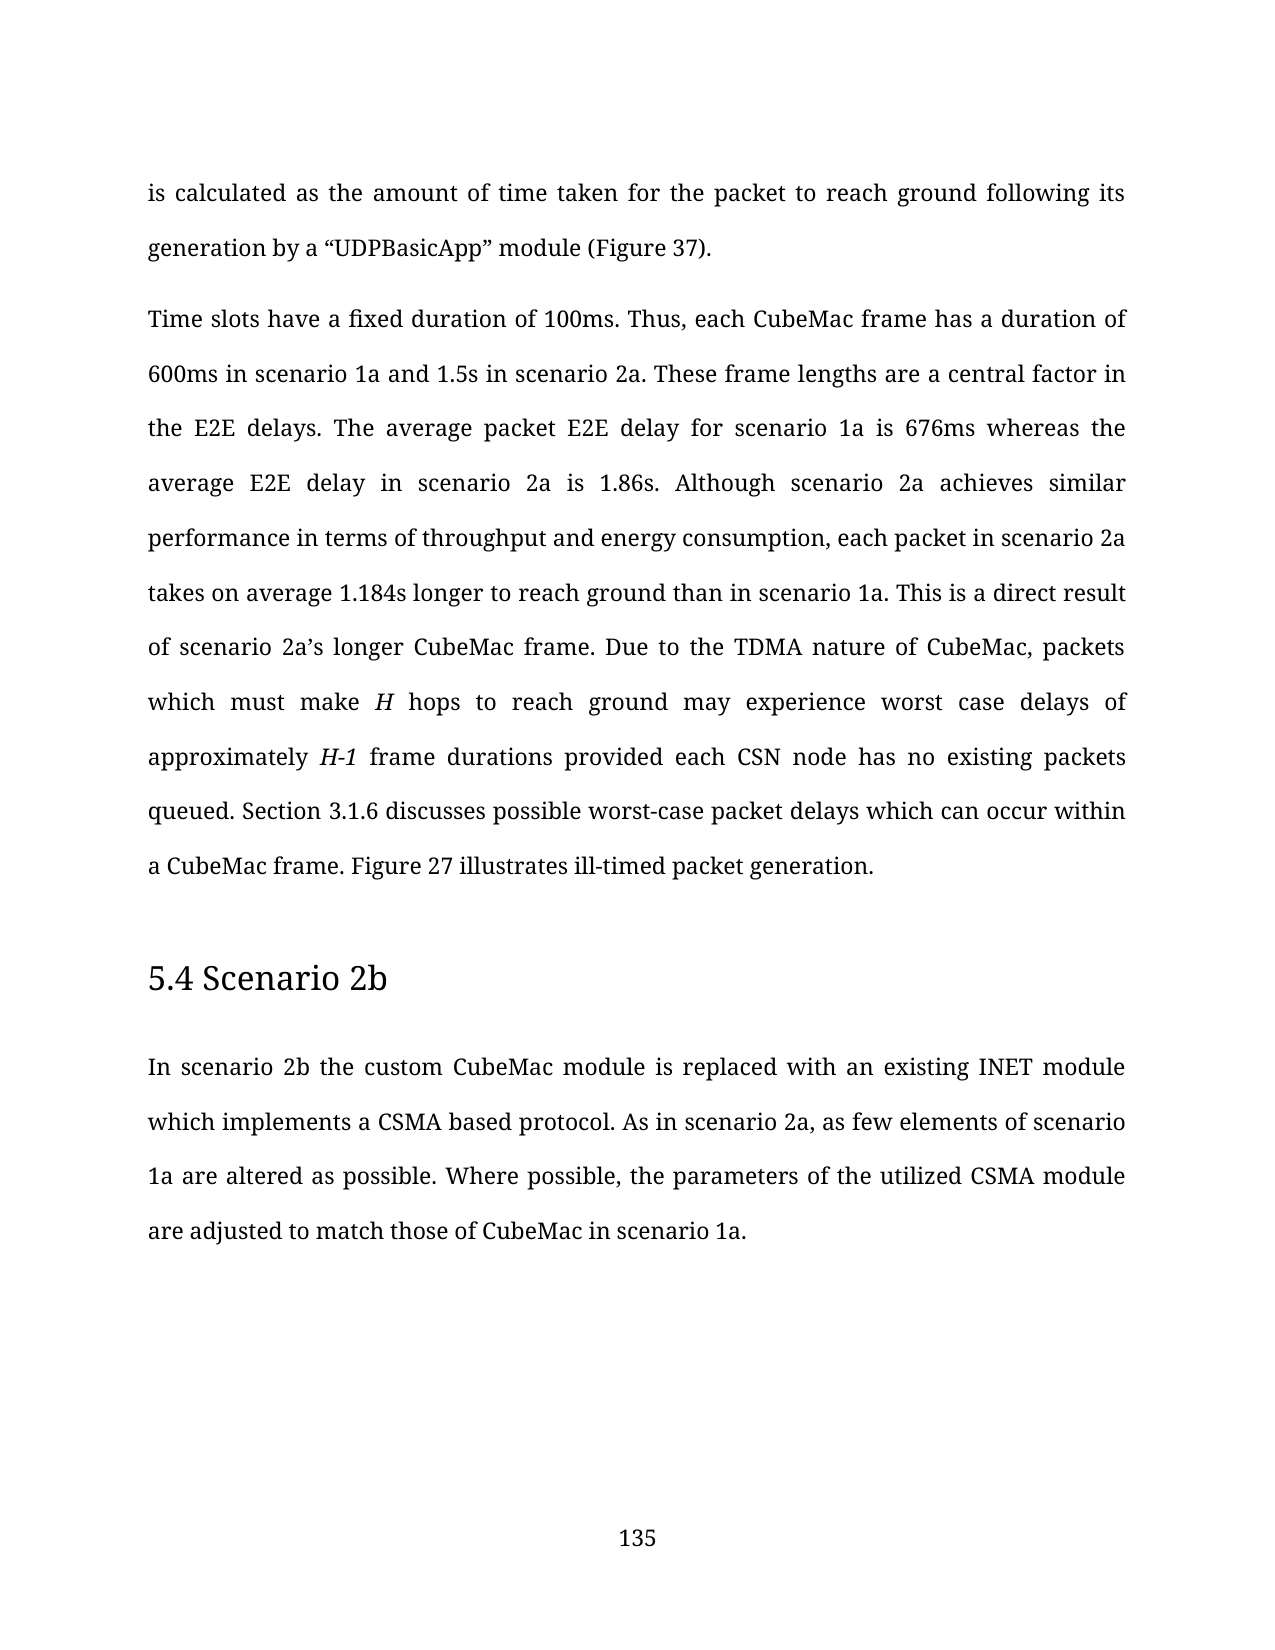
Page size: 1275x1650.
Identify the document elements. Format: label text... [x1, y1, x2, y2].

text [148, 177, 1127, 263]
subtitle Scenario 2b [148, 954, 1127, 1000]
text Time slots have a fixed duration of 100ms. Thus, each CubeMac frame has a duration of 600ms in scenario 1a and 1.5s in scenario 2a. These frame lengths are a central factor in the E2E delays. The average packet E2E delay for scenario 1a is 676ms whereas the average E2E delay in scenario 2a is 1.86s. Although scenario 2a achieves similar performance in terms of throughput and energy consumption, each packet in scenario 2a takes on average 1.184s longer to reach ground than in scenario 1a. This is a direct result of scenario 2a’s longer CubeMac frame. Due to the TDMA nature of CubeMac, packets which must make H hops to reach ground may experience worst case delays of approximately H-1 frame durations provided each CSN node has no existing packets queued. Section 3.1.6 discusses possible worst-case packet delays which can occur within a CubeMac frame. Figure 27 illustrates ill-timed packet generation. [148, 303, 1127, 881]
text In scenario 2b the custom CubeMac module is replaced with an existing INET module which implements a CSMA based protocol. As in scenario 2a, as few elements of scenario 1a are altered as possible. Where possible, the parameters of the utilized CSMA module are adjusted to match those of CubeMac in scenario 1a. [148, 1051, 1127, 1246]
